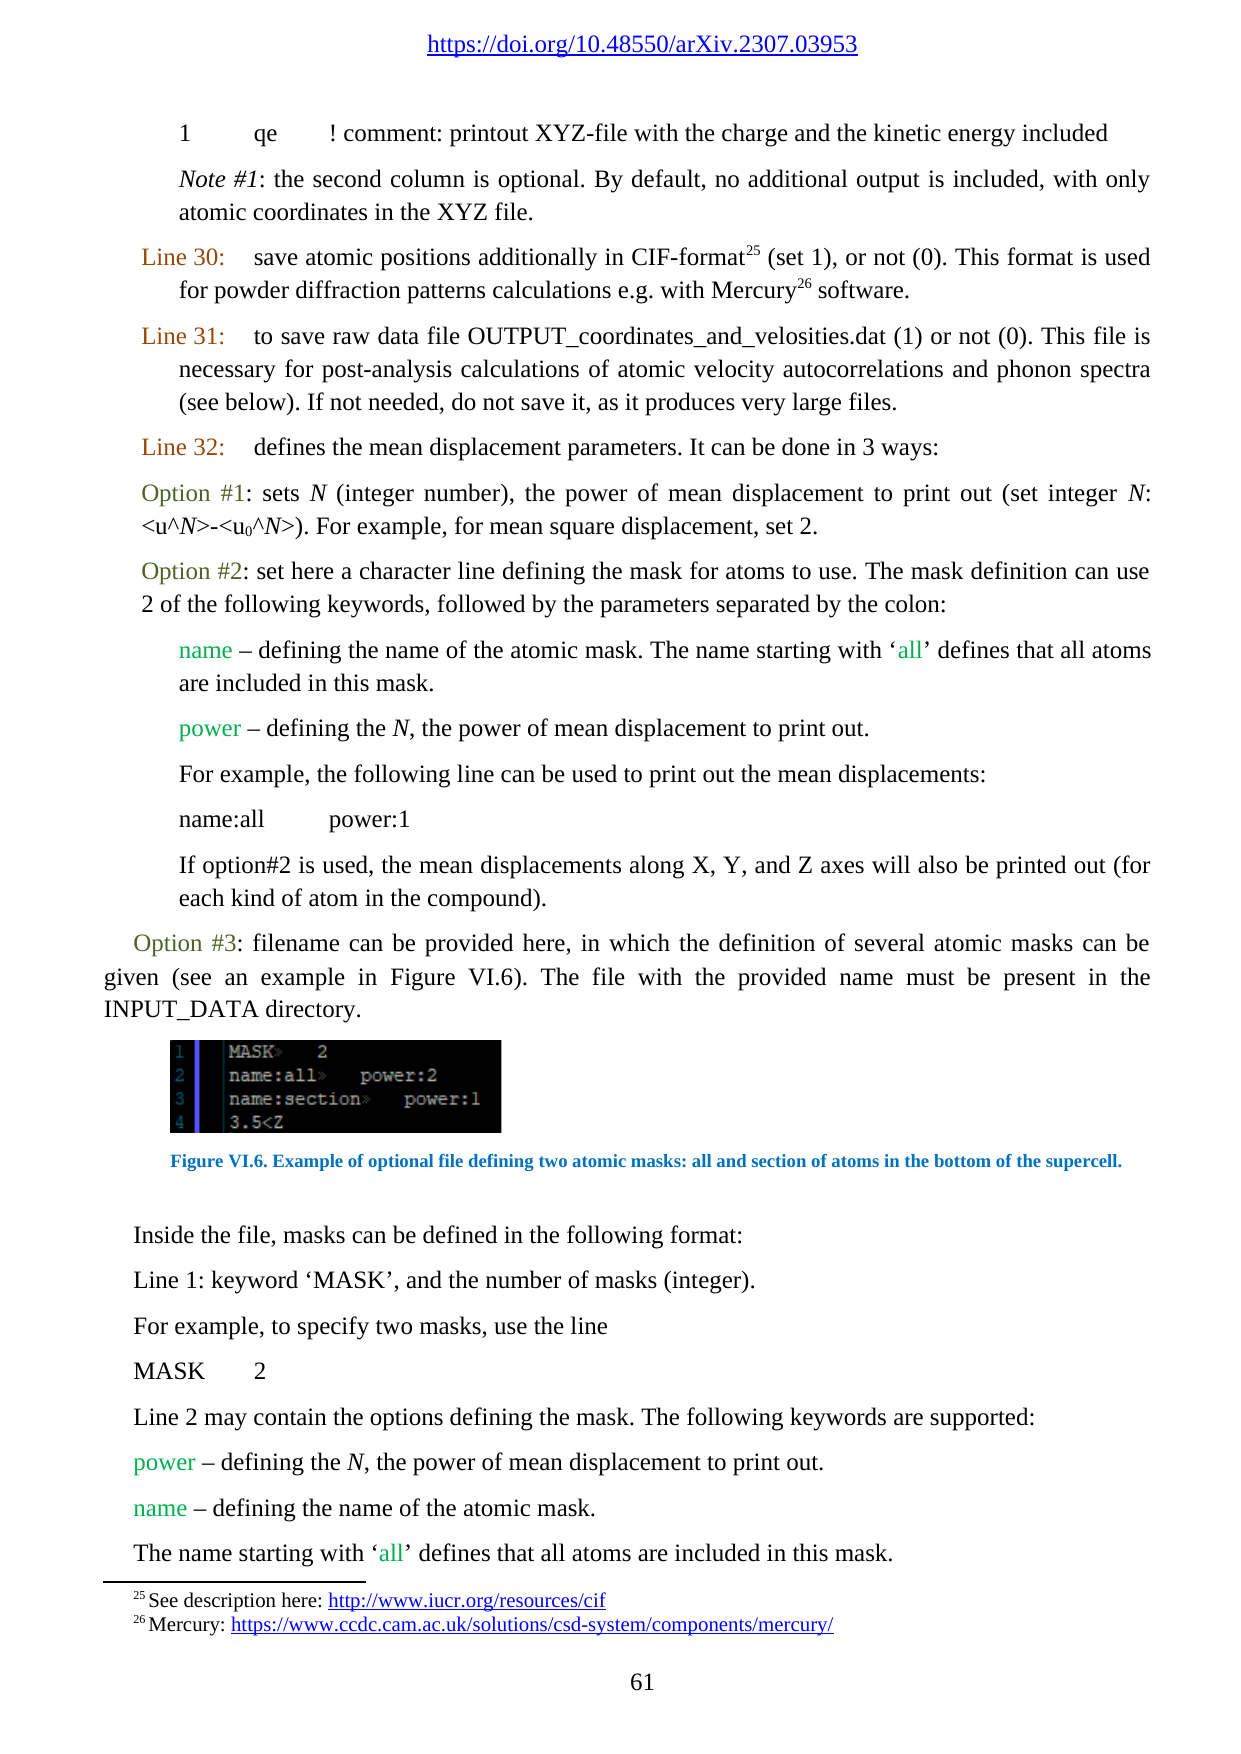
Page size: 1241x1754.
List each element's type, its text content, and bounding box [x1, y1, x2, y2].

text For example, the following line can be used to print out the mean displacements: [178, 759, 1152, 788]
text If option#2 is used, the mean displacements along X, Y, and Z axes will also be printed out (for each kind of atom in the compound). [178, 850, 1152, 912]
text Option #1: sets N (integer number), the power of mean displacement to print out (set integer N: <u^N>-<u0^N>). For example, for mean square displacement, set 2. [141, 478, 1152, 539]
list save atomic positions additionally in CIF-format (set 1), or not (0). This format is used for powder diffraction patterns calculations e.g. with Mercury software. [141, 242, 1152, 304]
text Inside the file, masks can be defined in the following format: [103, 1220, 1152, 1248]
text power – defining the N, the power of mean displacement to print out. [103, 1447, 1152, 1476]
text 1 qe ! comment: printout XYZ-file with the charge and the kinetic energy included [178, 118, 1152, 147]
text name – defining the name of the atomic mask. The name starting with ‘all’ defines that all atoms are included in this mask. [178, 635, 1152, 697]
text Note #1: the second column is optional. By default, no additional output is included, with only atomic coordinates in the XYZ file. [178, 164, 1152, 225]
text Line 1: keyword ‘MASK’, and the number of masks (integer). [103, 1265, 1152, 1294]
list to save raw data file OUTPUT_coordinates_and_velosities.dat (1) or not (0). This file is necessary for post-analysis calculations of atomic velocity autocorrelations and phonon spectra (see below). If not needed, do not save it, as it produces very large files. [141, 321, 1152, 416]
picture [225, 1040, 502, 1133]
text The name starting with ‘all’ defines that all atoms are included in this mask. [103, 1538, 1152, 1567]
text Line 2 may contain the options defining the mask. The following keywords are supported: [103, 1402, 1152, 1431]
text For example, to specify two masks, use the line [103, 1311, 1152, 1339]
text MASK 2 [103, 1356, 1152, 1385]
text name:all power:1 [178, 804, 1152, 833]
text Option #2: set here a character line defining the mask for atoms to use. The mask definition can use 2 of the following keywords, followed by the parameters separated by the colon: [141, 556, 1152, 618]
picture [170, 1040, 222, 1133]
list defines the mean displacement parameters. It can be done in 3 ways: [141, 432, 1152, 461]
text name – defining the name of the atomic mask. [103, 1493, 1152, 1522]
text power – defining the N, the power of mean displacement to print out. [178, 713, 1152, 742]
